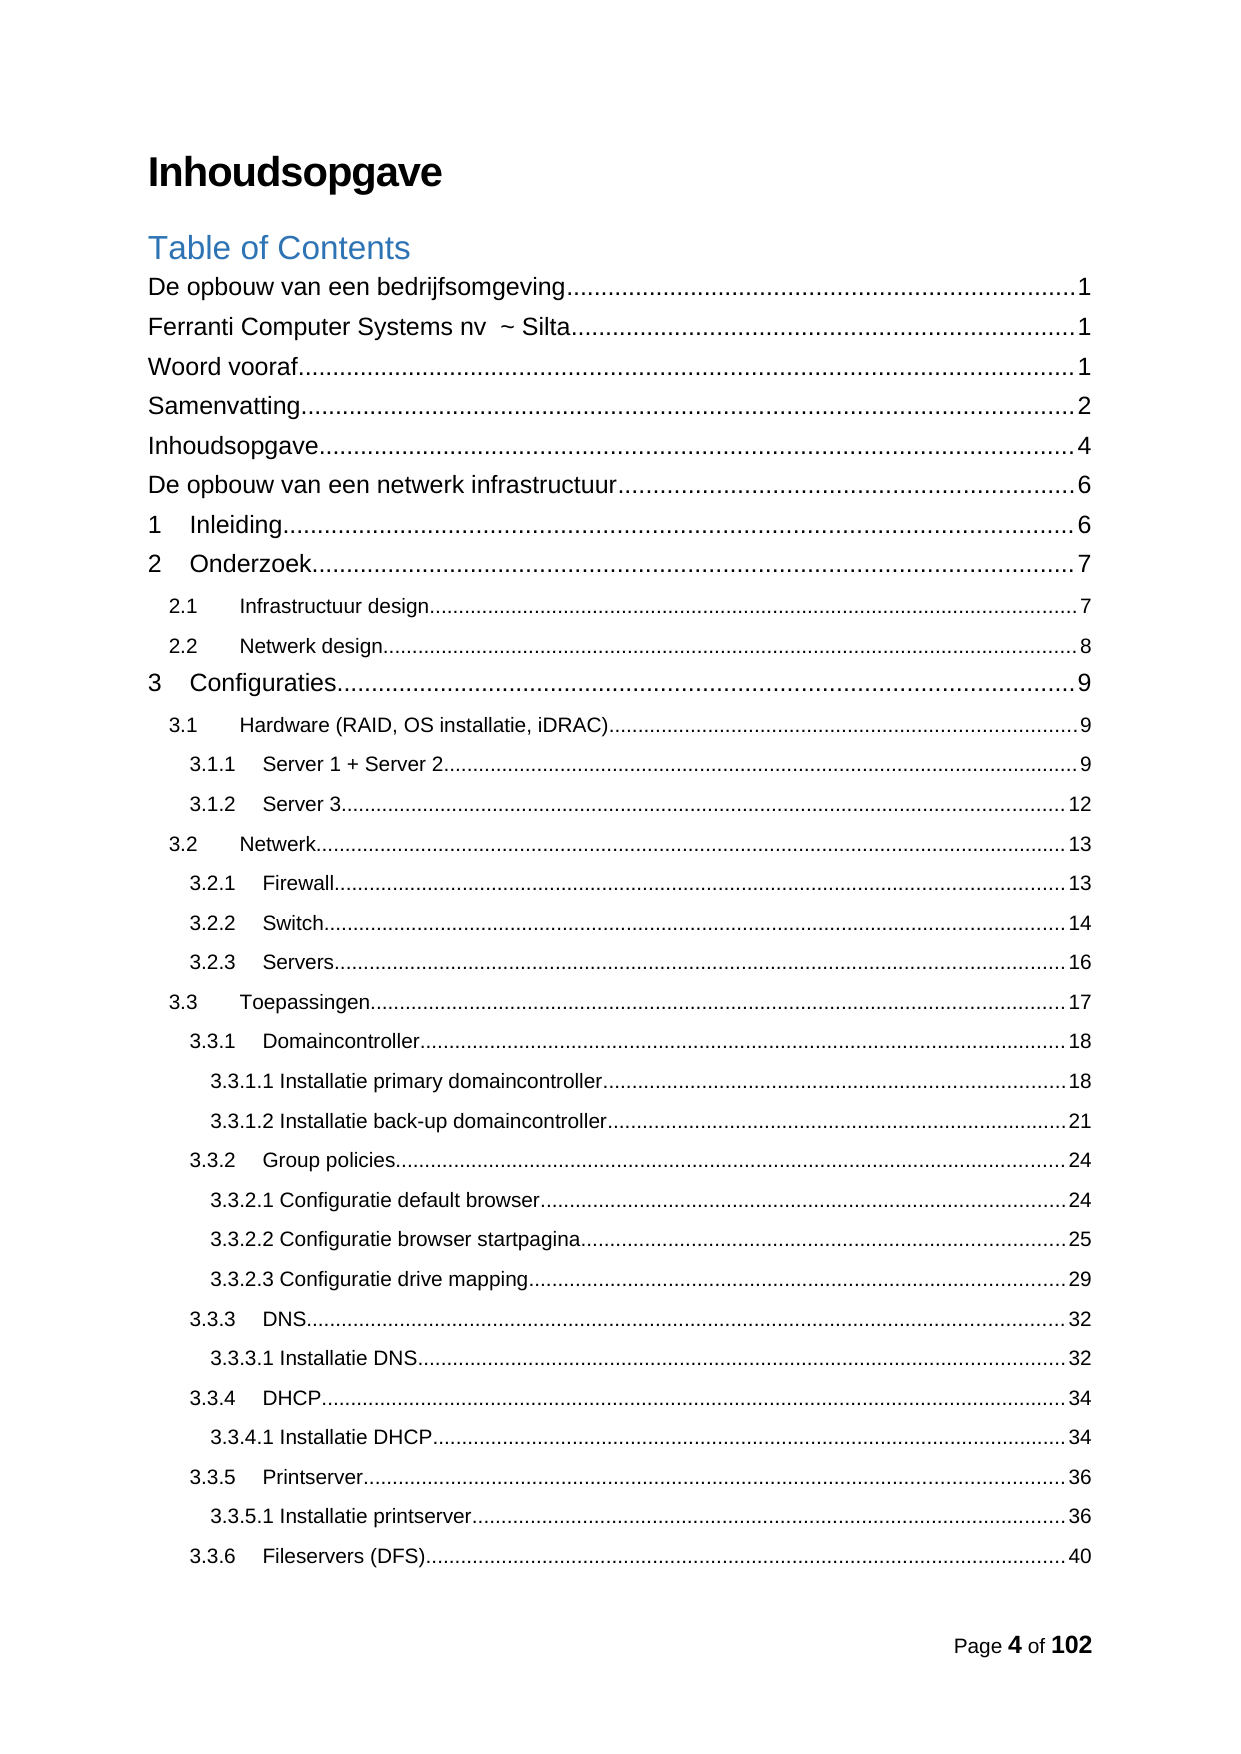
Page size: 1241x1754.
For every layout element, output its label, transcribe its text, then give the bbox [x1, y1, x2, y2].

title Inhoudsopgave [148, 148, 1092, 196]
